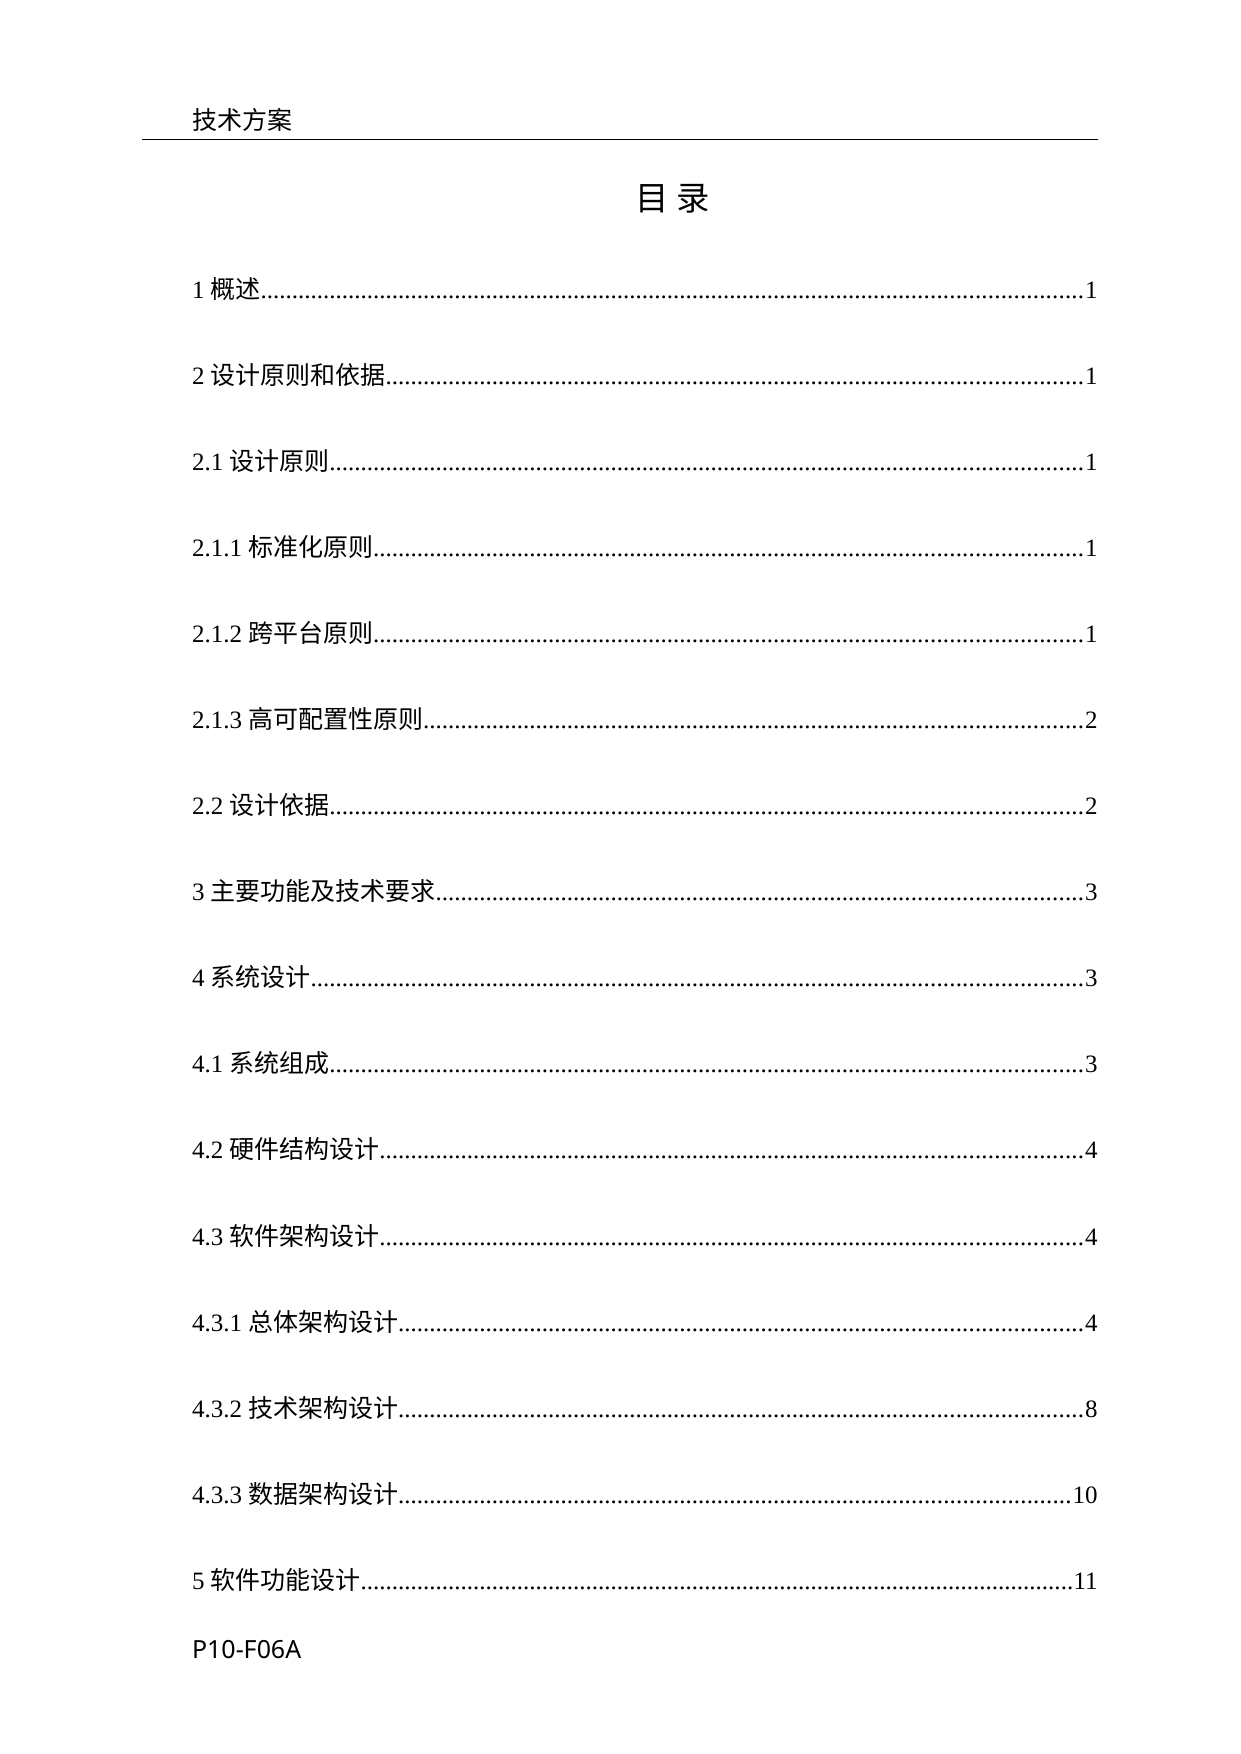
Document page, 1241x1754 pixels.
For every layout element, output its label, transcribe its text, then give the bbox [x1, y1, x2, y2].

text 5 软件功能设计 11 [142, 1544, 1098, 1612]
text 2 设计原则和依据 1 [142, 340, 1098, 408]
text 2.1.2 跨平台原则 1 [142, 598, 1098, 666]
text 目 录 [179, 162, 1098, 229]
text 4.3.3 数据架构设计 10 [142, 1458, 1098, 1526]
text 3 主要功能及技术要求 3 [142, 856, 1098, 924]
text 1 概述 1 [142, 254, 1098, 322]
text 4.3.2 技术架构设计 8 [142, 1372, 1098, 1440]
text 2.1.3 高可配置性原则 2 [142, 684, 1098, 752]
text 4.3 软件架构设计 4 [142, 1200, 1098, 1268]
text 4.3.1 总体架构设计 4 [142, 1286, 1098, 1354]
text 2.2 设计依据 2 [142, 770, 1098, 838]
text 4 系统设计 3 [142, 942, 1098, 1010]
text 2.1 设计原则 1 [142, 426, 1098, 494]
text 2.1.1 标准化原则 1 [142, 512, 1098, 580]
text 4.1 系统组成 3 [142, 1028, 1098, 1096]
text 4.2 硬件结构设计 4 [142, 1114, 1098, 1182]
